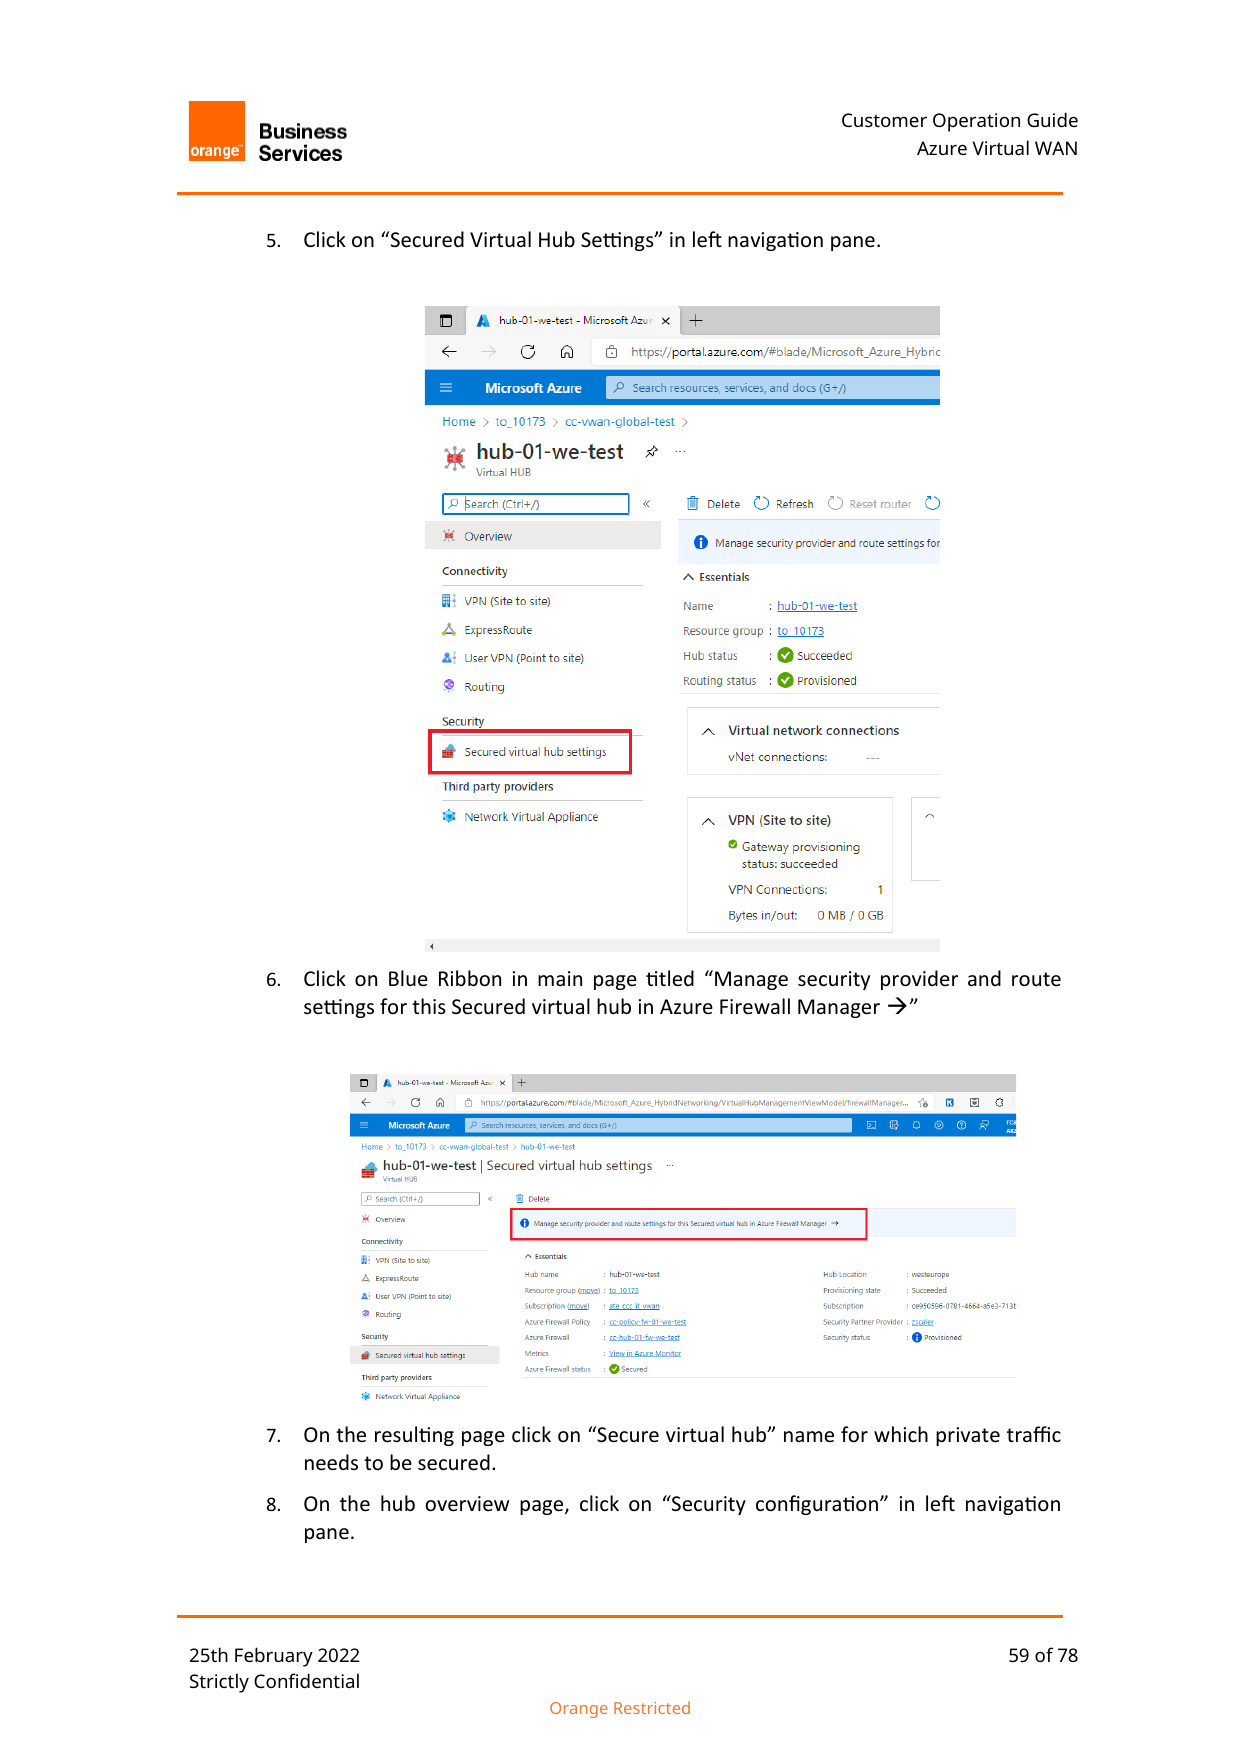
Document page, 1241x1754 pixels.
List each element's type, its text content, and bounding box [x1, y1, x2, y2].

list On the resulting page click on “Secure virtual hub” name for which private traffic needs to be secured. [266, 1420, 1063, 1476]
picture [350, 1073, 1017, 1408]
list Click on “Secured Virtual Hub Settings” in left navigation pane. [266, 226, 1063, 254]
picture [188, 101, 347, 161]
list Click on Blue Ribbon in main page titled “Manage security provider and route settings for this Secured virtual hub in Azure Firewall Manager ” [266, 964, 1063, 1021]
picture [424, 306, 942, 952]
list On the hub overview page, click on “Security configuration” in left navigation pane. [266, 1489, 1063, 1545]
